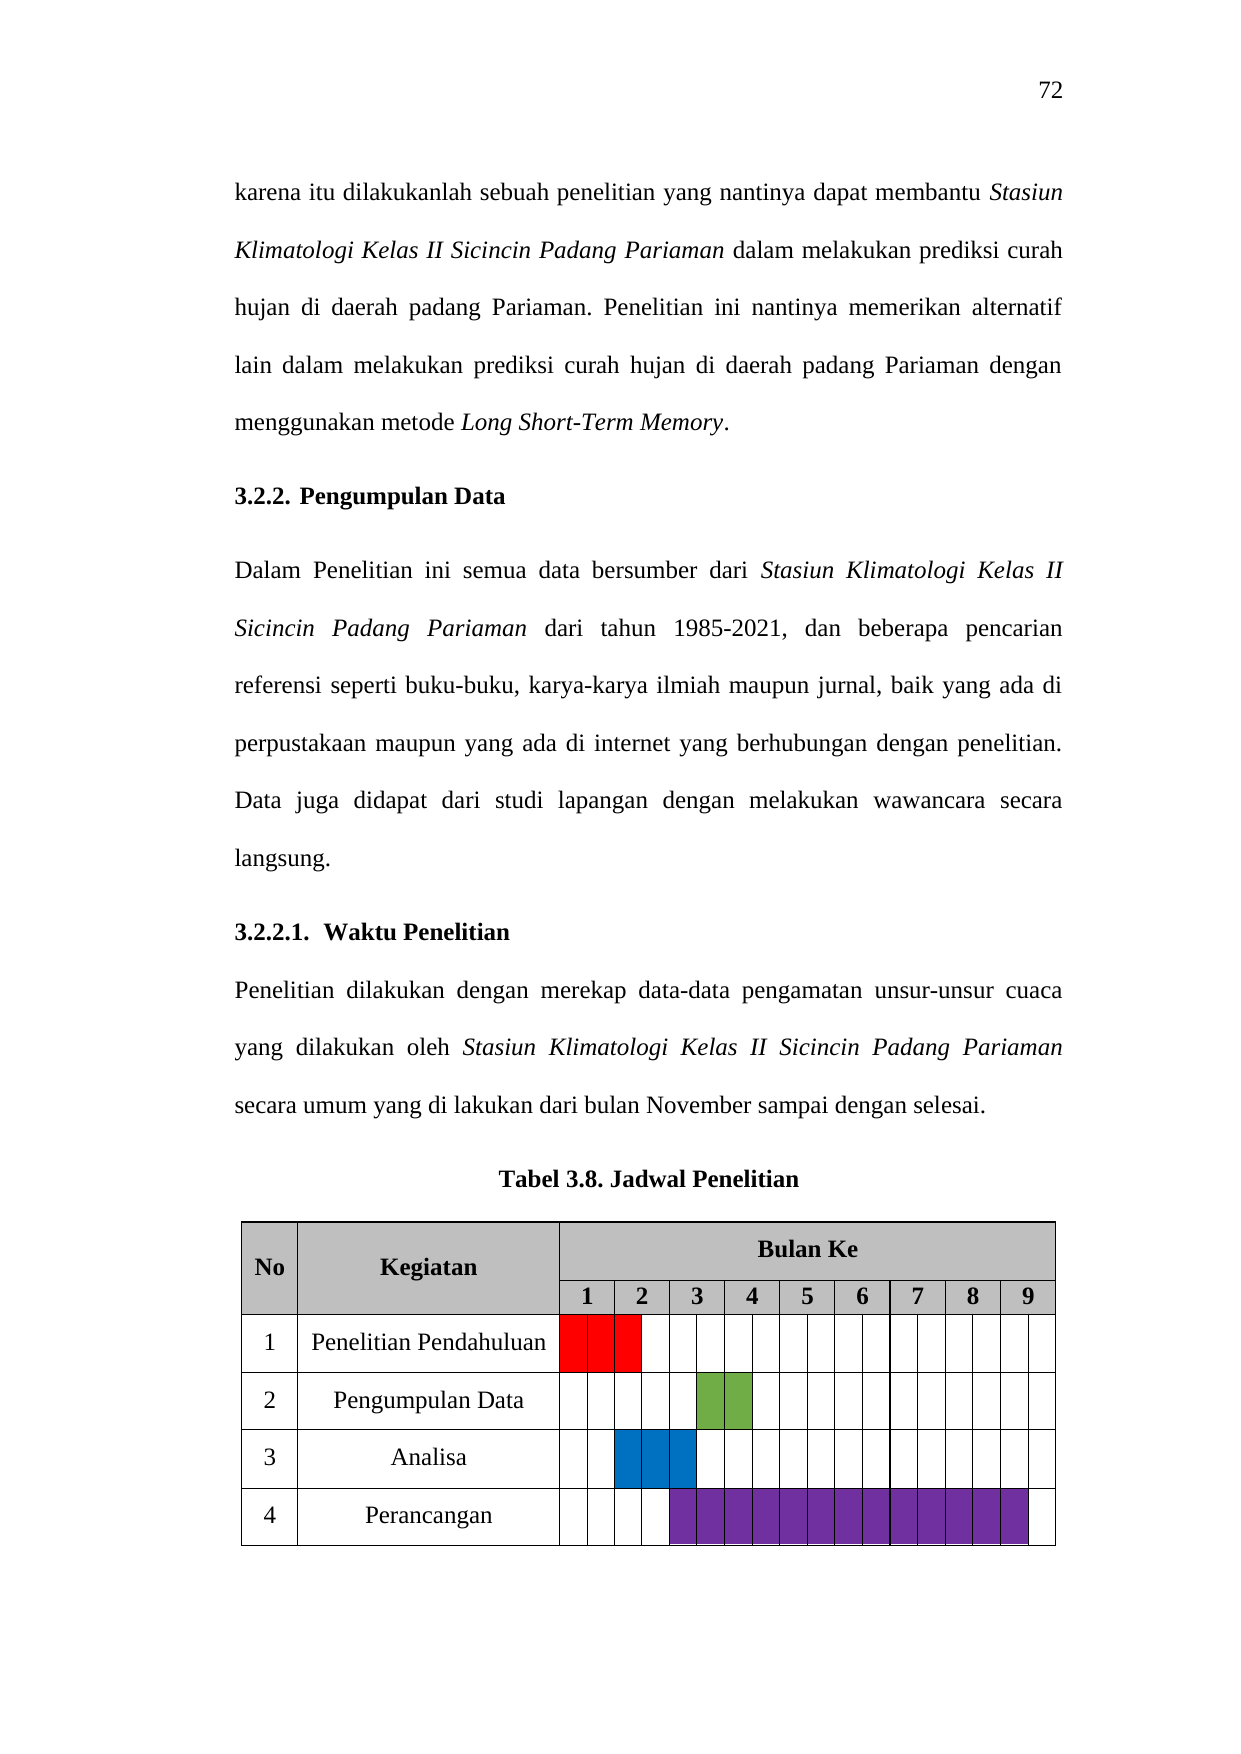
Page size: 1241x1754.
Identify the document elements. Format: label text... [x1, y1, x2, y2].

table_cell [615, 1315, 641, 1372]
table_cell [946, 1373, 972, 1429]
table_cell [753, 1315, 779, 1372]
subtitle Waktu Penelitian [234, 917, 1063, 946]
table_cell 1 [560, 1281, 614, 1314]
table_cell [808, 1489, 834, 1544]
table_cell Pengumpulan Data [298, 1373, 559, 1429]
table_cell [780, 1489, 807, 1544]
text Dalam Penelitian ini semua data bersumber dari Stasiun Klimatologi Kelas II Sicincin Padang Pariaman dari tahun 1985-2021, dan beberapa pencarian referensi seperti buku-buku, karya-karya ilmiah maupun jurnal, baik yang ada di perpustakaan maupun yang ada di internet yang berhubungan dengan penelitian. Data juga didapat dari studi lapangan dengan melakukan wawancara secara langsung. [234, 556, 1063, 872]
table_cell [560, 1430, 587, 1488]
table_cell [725, 1489, 752, 1544]
table_cell [973, 1315, 1000, 1372]
table_cell [642, 1489, 669, 1544]
table_cell [560, 1489, 587, 1544]
table_cell [973, 1430, 1000, 1488]
table_cell [835, 1373, 862, 1429]
table_cell [588, 1315, 614, 1372]
table_cell [1029, 1489, 1055, 1544]
table_cell [918, 1489, 945, 1544]
table_cell [780, 1373, 807, 1429]
table_cell [808, 1373, 834, 1429]
table_cell [642, 1315, 669, 1372]
table_header Bulan Ke [560, 1223, 1055, 1280]
table_cell [670, 1373, 696, 1429]
table_cell 6 [835, 1281, 889, 1314]
table_header No [242, 1223, 297, 1314]
table_cell [615, 1489, 641, 1544]
table_cell [863, 1315, 889, 1372]
table_cell [588, 1489, 614, 1544]
table_cell [642, 1430, 669, 1488]
table_cell 4 [242, 1489, 297, 1544]
table_cell Perancangan [298, 1489, 559, 1544]
table_cell [835, 1315, 862, 1372]
table_cell [697, 1315, 724, 1372]
table_cell [642, 1373, 669, 1429]
table_cell [780, 1430, 807, 1488]
table_cell [753, 1430, 779, 1488]
subtitle Pengumpulan Data [234, 481, 1063, 510]
table_cell 2 [615, 1281, 669, 1314]
table_cell [725, 1373, 752, 1429]
table_cell 9 [1001, 1281, 1055, 1314]
table_cell 4 [725, 1281, 779, 1314]
table_cell [1001, 1489, 1028, 1544]
table_cell [615, 1430, 641, 1488]
table_cell Analisa [298, 1430, 559, 1488]
table_cell [973, 1373, 1000, 1429]
table_cell 3 [242, 1430, 297, 1488]
table_cell [918, 1315, 945, 1372]
table_cell [1001, 1315, 1028, 1372]
table_cell [973, 1489, 1000, 1544]
table_cell [863, 1373, 889, 1429]
table_header Kegiatan [298, 1223, 559, 1314]
table_cell [588, 1373, 614, 1429]
table_cell [697, 1489, 724, 1544]
table_cell [670, 1489, 696, 1544]
table_cell [835, 1489, 862, 1544]
table_cell [863, 1430, 889, 1488]
table_cell [918, 1373, 945, 1429]
table_cell [697, 1430, 724, 1488]
table_cell [753, 1373, 779, 1429]
table_cell [1001, 1430, 1028, 1488]
table_cell [946, 1430, 972, 1488]
table_cell [1001, 1373, 1028, 1429]
table_cell [863, 1489, 889, 1544]
table_cell 7 [891, 1281, 945, 1314]
table_cell [946, 1489, 972, 1544]
table_cell [725, 1430, 752, 1488]
table_cell [1029, 1430, 1055, 1488]
table_cell [560, 1373, 587, 1429]
table_cell 1 [242, 1315, 297, 1372]
table_cell [918, 1430, 945, 1488]
table_cell [560, 1315, 587, 1372]
table_cell [891, 1373, 917, 1429]
table_cell [891, 1315, 917, 1372]
table_cell [753, 1489, 779, 1544]
table_cell [891, 1489, 917, 1544]
table_cell [725, 1315, 752, 1372]
table_cell [1029, 1315, 1055, 1372]
table_cell Penelitian Pendahuluan [298, 1315, 559, 1372]
table_cell [835, 1430, 862, 1488]
table_cell [891, 1430, 917, 1488]
table_cell [697, 1373, 724, 1429]
table_cell 3 [670, 1281, 724, 1314]
text Penelitian dilakukan dengan merekap data-data pengamatan unsur-unsur cuaca yang dilakukan oleh Stasiun Klimatologi Kelas II Sicincin Padang Pariaman secara umum yang di lakukan dari bulan November sampai dengan selesai. [234, 975, 1063, 1118]
table_cell [615, 1373, 641, 1429]
table_cell [946, 1315, 972, 1372]
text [234, 177, 1063, 436]
table_cell 8 [946, 1281, 1000, 1314]
table_cell [1029, 1373, 1055, 1429]
table_cell [670, 1315, 696, 1372]
table_cell 2 [242, 1373, 297, 1429]
table_cell [588, 1430, 614, 1488]
table_cell 5 [780, 1281, 834, 1314]
table_cell [780, 1315, 807, 1372]
table_cell [808, 1315, 834, 1372]
table_cell [670, 1430, 696, 1488]
table_cell [808, 1430, 834, 1488]
